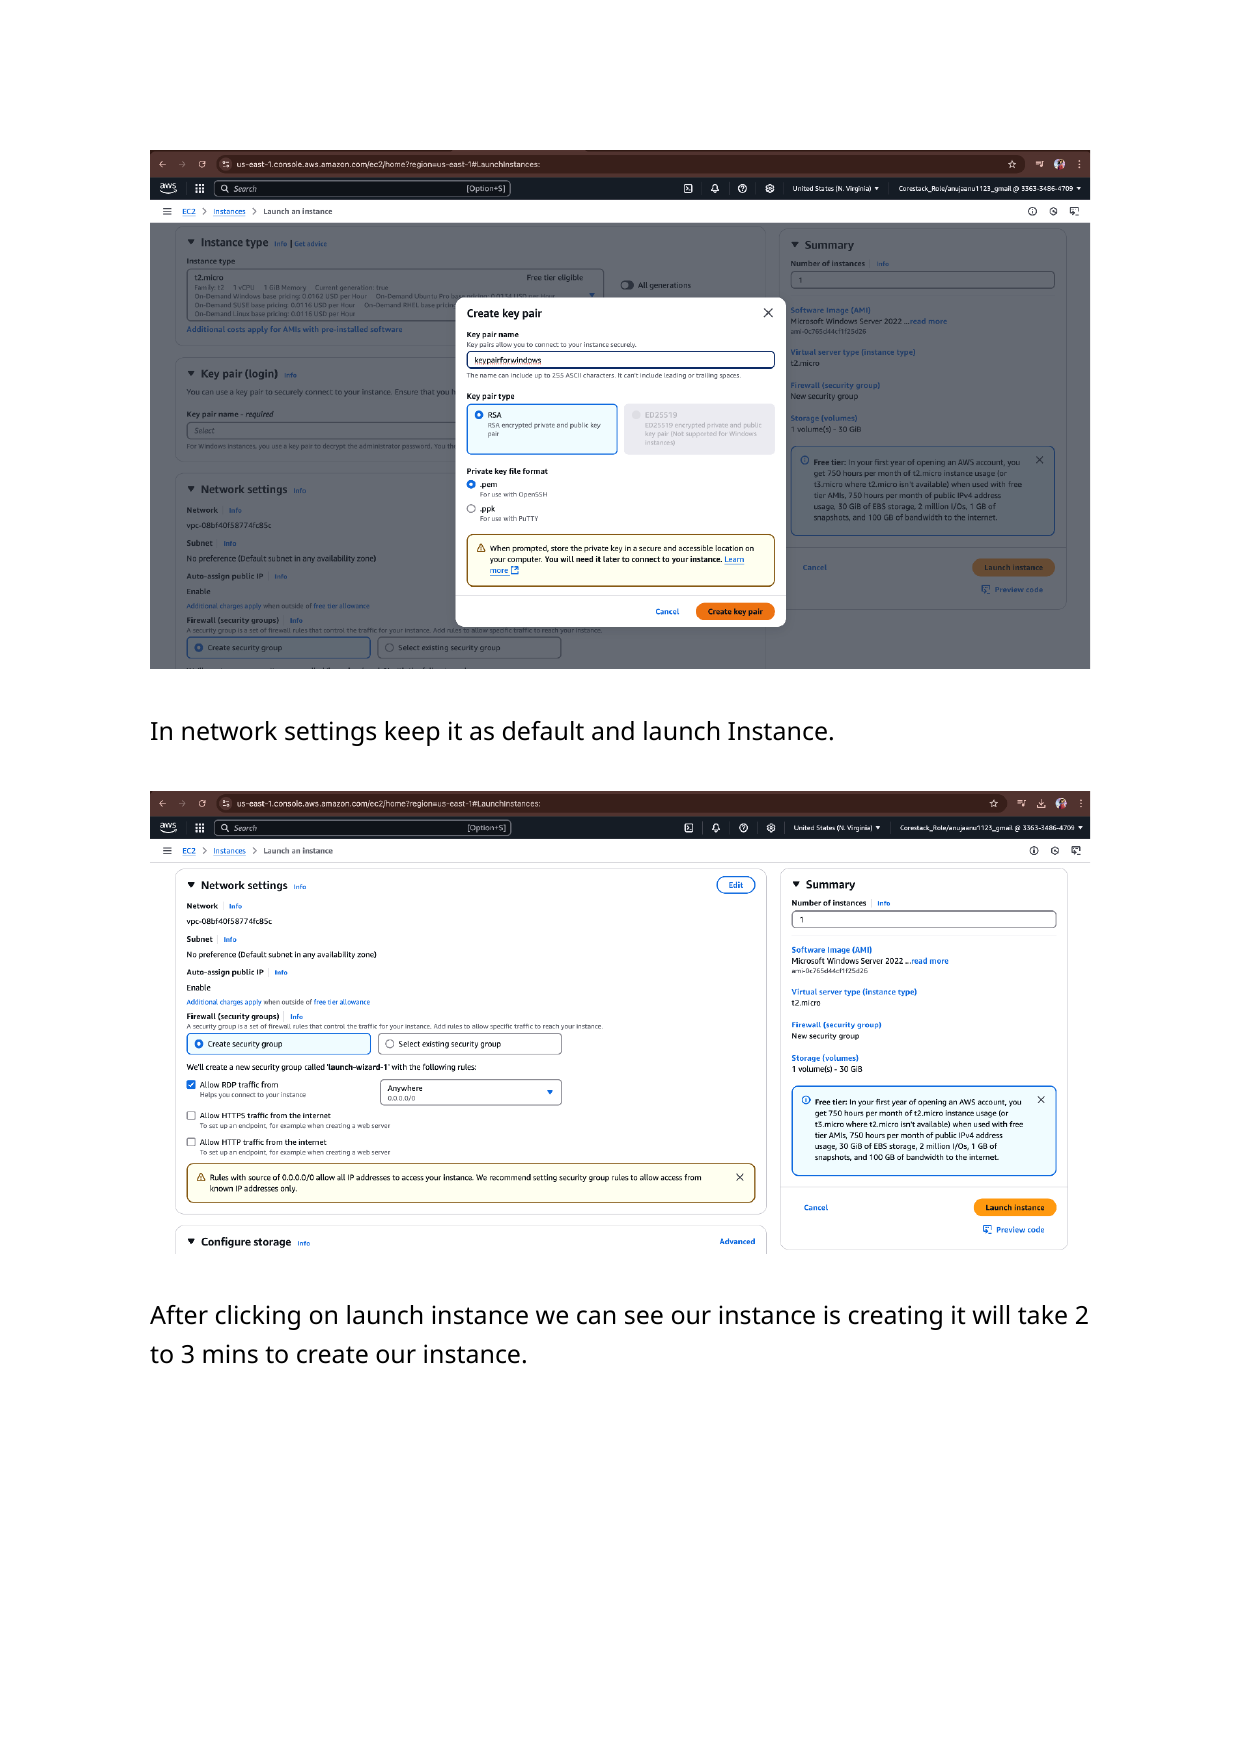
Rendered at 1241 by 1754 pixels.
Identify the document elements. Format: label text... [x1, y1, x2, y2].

picture [150, 791, 1091, 1254]
picture [150, 150, 1091, 669]
